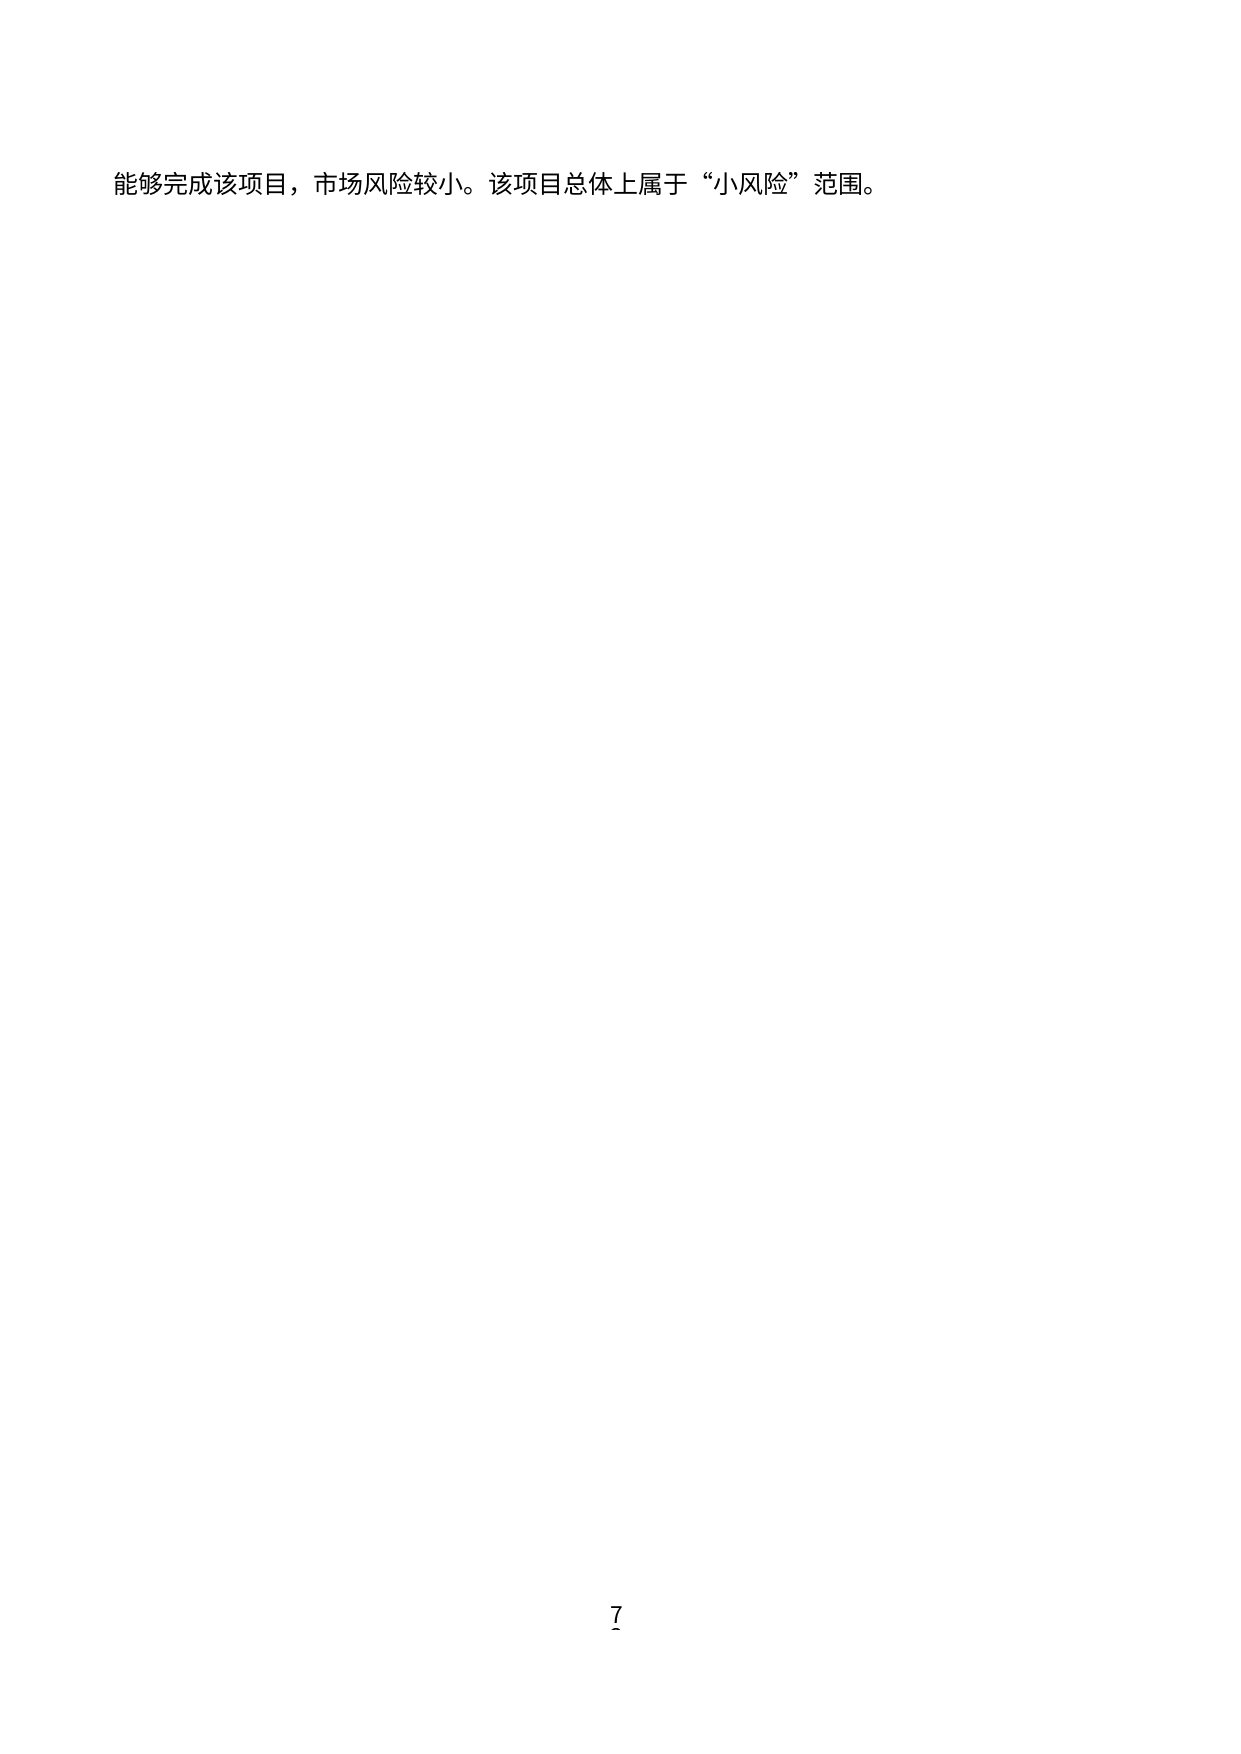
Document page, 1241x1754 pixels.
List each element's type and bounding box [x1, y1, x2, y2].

text [48, 164, 1238, 201]
